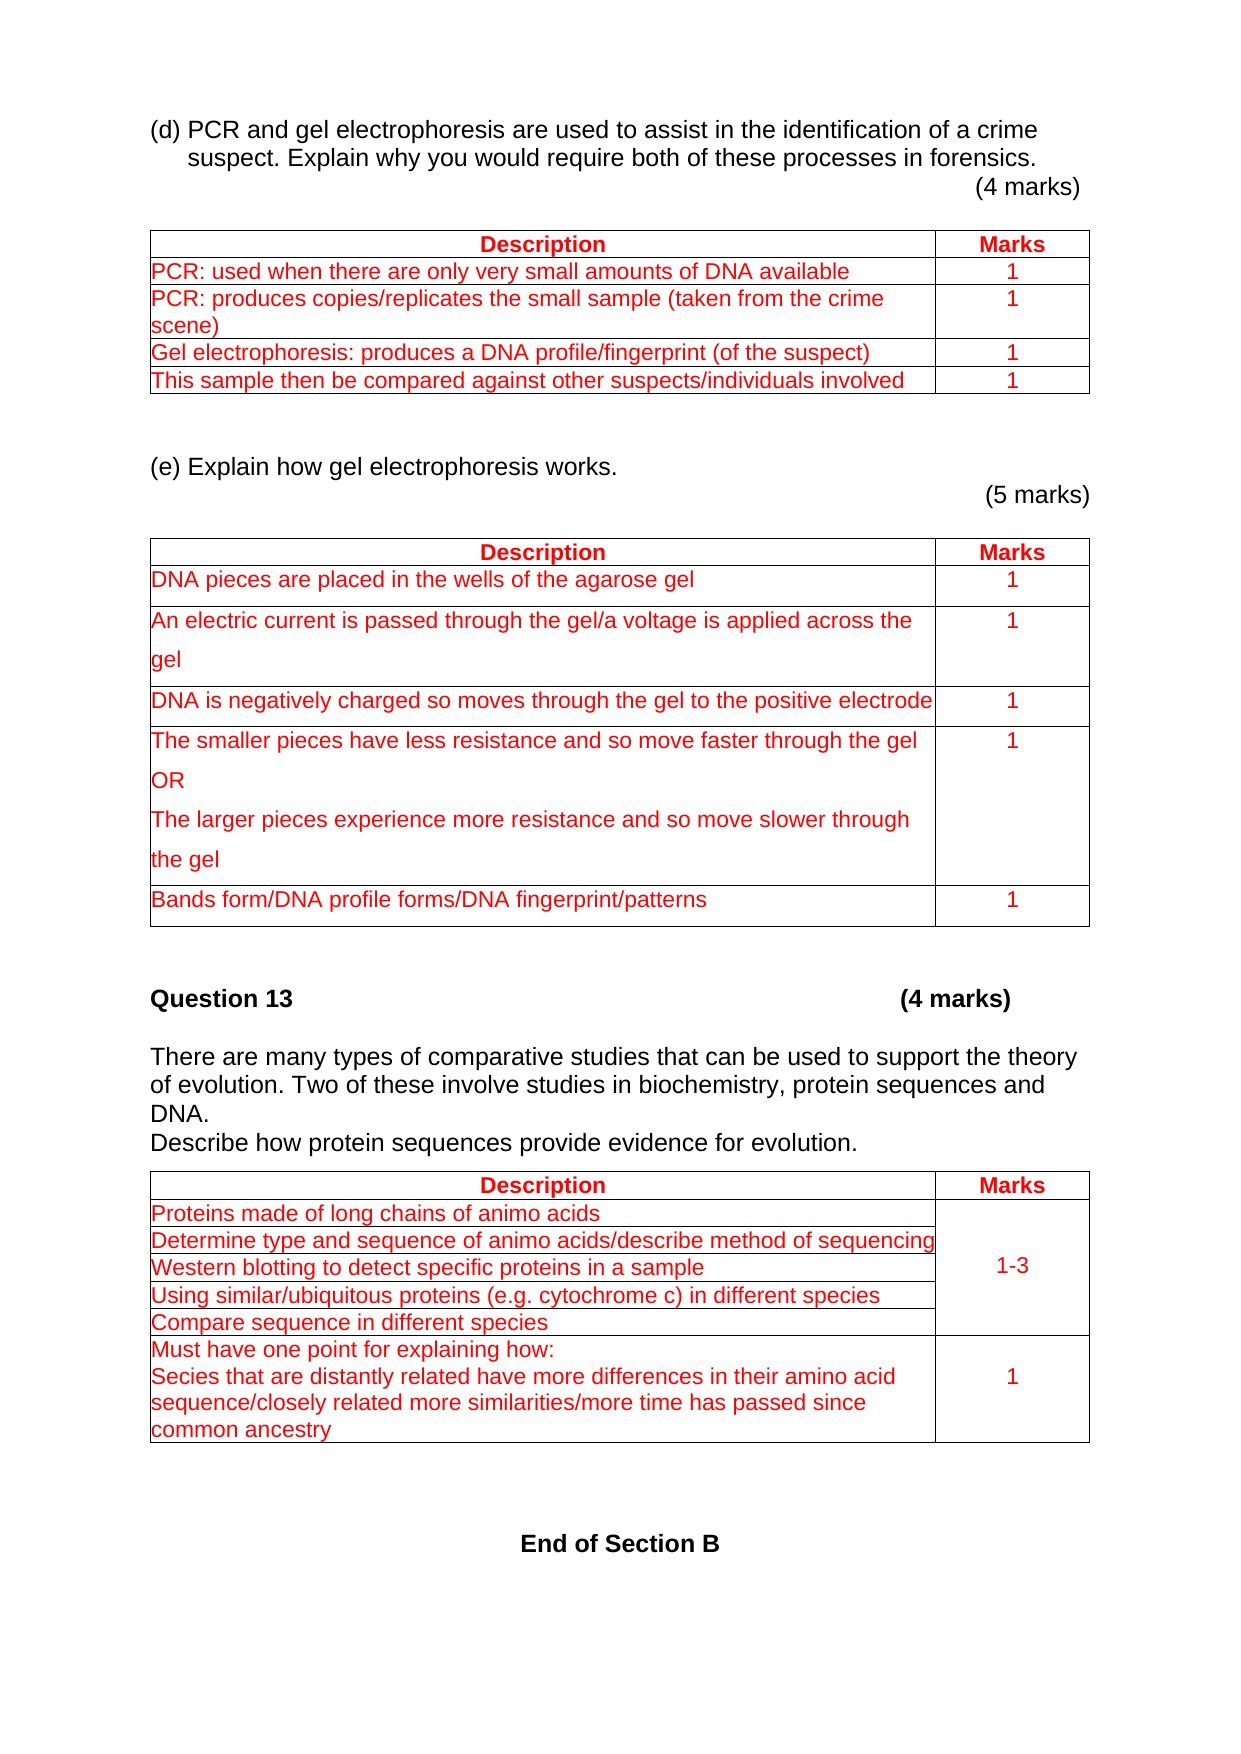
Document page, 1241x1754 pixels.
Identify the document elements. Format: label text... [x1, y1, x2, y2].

table_cell DNA pieces are placed in the wells of the agarose gel [151, 566, 935, 606]
table_cell Western blotting to detect specific proteins in a sample [151, 1254, 935, 1281]
table_cell PCR: produces copies/replicates the small sample (taken from the crime scene) [151, 285, 935, 338]
table_cell Proteins made of long chains of animo acids [151, 1200, 935, 1226]
text Question 13 (4 marks) [150, 984, 1090, 1013]
table_cell 1 [936, 886, 1089, 926]
table_cell 1 [936, 607, 1089, 686]
table_cell Determine type and sequence of animo acids/describe method of sequencing [151, 1227, 935, 1253]
table_cell 1 [936, 687, 1089, 726]
table_header Marks [936, 539, 1089, 565]
table_cell PCR: used when there are only very small amounts of DNA available [151, 258, 935, 284]
table_cell 1 [936, 566, 1089, 606]
text End of Section B [150, 1529, 1090, 1558]
table_cell 1 [936, 1336, 1089, 1442]
table_cell Must have one point for explaining how: Secies that are distantly related have more differences in their amino acid sequence/closely related more similarities/more time has passed since common ancestry [151, 1336, 935, 1442]
table_cell Using similar/ubiquitous proteins (e.g. cytochrome c) in different species [151, 1282, 935, 1308]
table_cell An electric current is passed through the gel/a voltage is applied across the gel [151, 607, 935, 686]
table_header Marks [936, 1172, 1089, 1198]
table_cell 1 [936, 339, 1089, 366]
table_header Description [151, 539, 935, 565]
table_cell The smaller pieces have less resistance and so move faster through the gel OR The larger pieces experience more resistance and so move slower through the gel [151, 727, 935, 885]
table_header Description [151, 231, 935, 257]
table_cell 1 [936, 285, 1089, 338]
table_cell 1 [936, 727, 1089, 885]
table_header Marks [936, 231, 1089, 257]
table_cell This sample then be compared against other suspects/individuals involved [151, 367, 935, 393]
text There are many types of comparative studies that can be used to support the theory of evolution. Two of these involve studies in biochemistry, protein sequences and DNA. [150, 1042, 1090, 1128]
table_cell 1-3 [936, 1200, 1089, 1335]
table_cell Gel electrophoresis: produces a DNA profile/fingerprint (of the suspect) [151, 339, 935, 366]
table_cell DNA is negatively charged so moves through the gel to the positive electrode [151, 687, 935, 726]
table_cell Bands form/DNA profile forms/DNA fingerprint/patterns [151, 886, 935, 926]
text Describe how protein sequences provide evidence for evolution. [150, 1128, 1090, 1157]
list PCR and gel electrophoresis are used to assist in the identification of a crime suspect. Explain why you would require both of these processes in forensics. (4 marks) [150, 114, 1090, 201]
list Explain how gel electrophoresis works. [150, 451, 1090, 480]
table_cell 1 [936, 258, 1089, 284]
table_cell 1 [936, 367, 1089, 393]
table_header Description [151, 1172, 935, 1198]
text (5 marks) [150, 480, 1090, 509]
table_cell Compare sequence in different species [151, 1309, 935, 1335]
